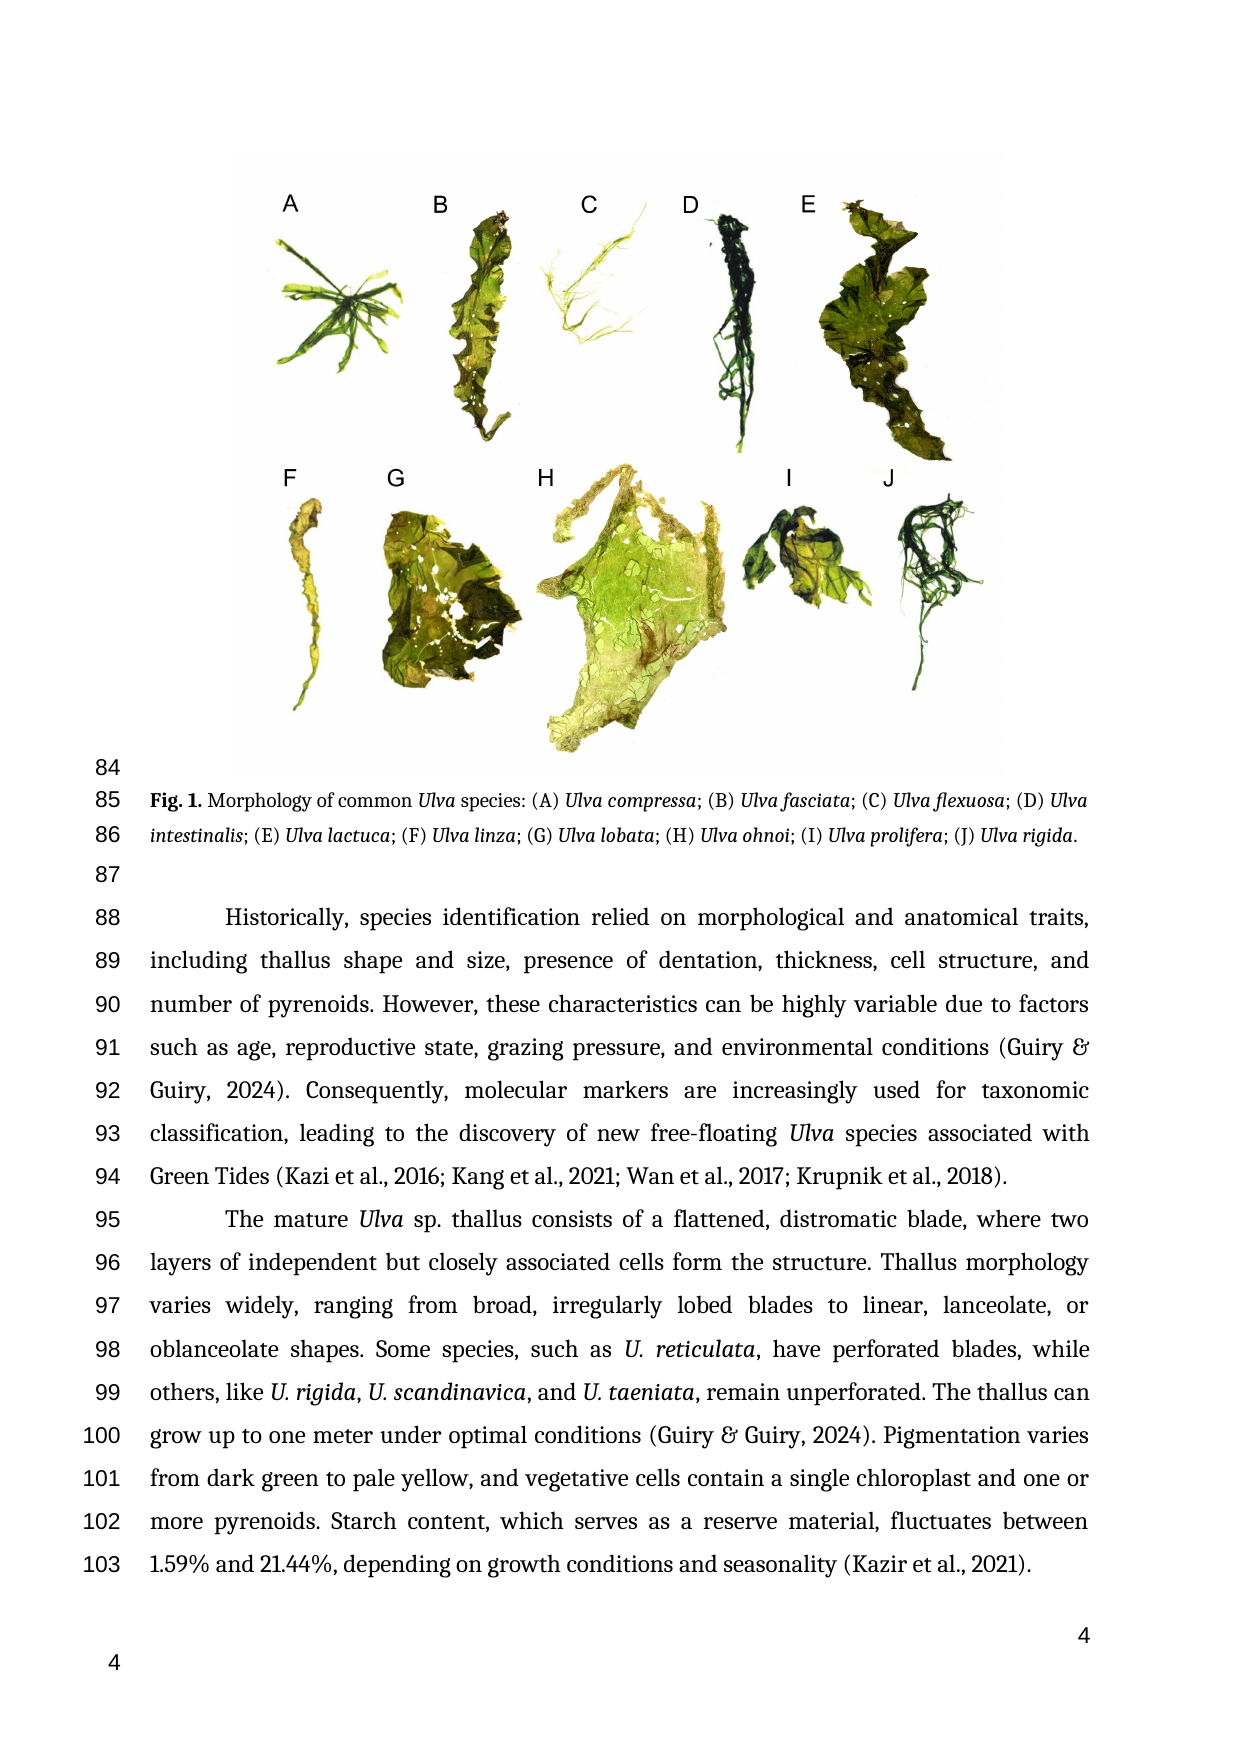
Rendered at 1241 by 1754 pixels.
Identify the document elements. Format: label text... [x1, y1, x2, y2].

text Historically, species identification relied on morphological and anatomical traits, including thallus shape and size, presence of dentation, thickness, cell structure, and number of pyrenoids. However, these characteristics can be highly variable due to factors such as age, reproductive state, grazing pressure, and environmental conditions (Guiry & Guiry, 2024). Consequently, molecular markers are increasingly used for taxonomic classification, leading to the discovery of new free-floating Ulva species associated with Green Tides (Kazi et al., 2016; Kang et al., 2021; Wan et al., 2017; Krupnik et al., 2018). [150, 903, 1090, 1191]
picture [234, 150, 1006, 776]
text Fig. 1. Morphology of common Ulva species: (A) Ulva compressa; (B) Ulva fasciata; (C) Ulva flexuosa; (D) Ulva intestinalis; (E) Ulva lactuca; (F) Ulva linza; (G) Ulva lobata; (H) Ulva ohnoi; (I) Ulva prolifera; (J) Ulva rigida. [150, 788, 1090, 848]
text The mature Ulva sp. thallus consists of a flattened, distromatic blade, where two layers of independent but closely associated cells form the structure. Thallus morphology varies widely, ranging from broad, irregularly lobed blades to linear, lanceolate, or oblanceolate shapes. Some species, such as U. reticulata, have perforated blades, while others, like U. rigida, U. scandinavica, and U. taeniata, remain unperforated. The thallus can grow up to one meter under optimal conditions (Guiry & Guiry, 2024). Pigmentation varies from dark green to pale yellow, and vegetative cells contain a single chloroplast and one or more pyrenoids. Starch content, which serves as a reserve material, fluctuates between 1.59% and 21.44%, depending on growth conditions and seasonality (Kazir et al., 2021). [150, 1205, 1090, 1579]
